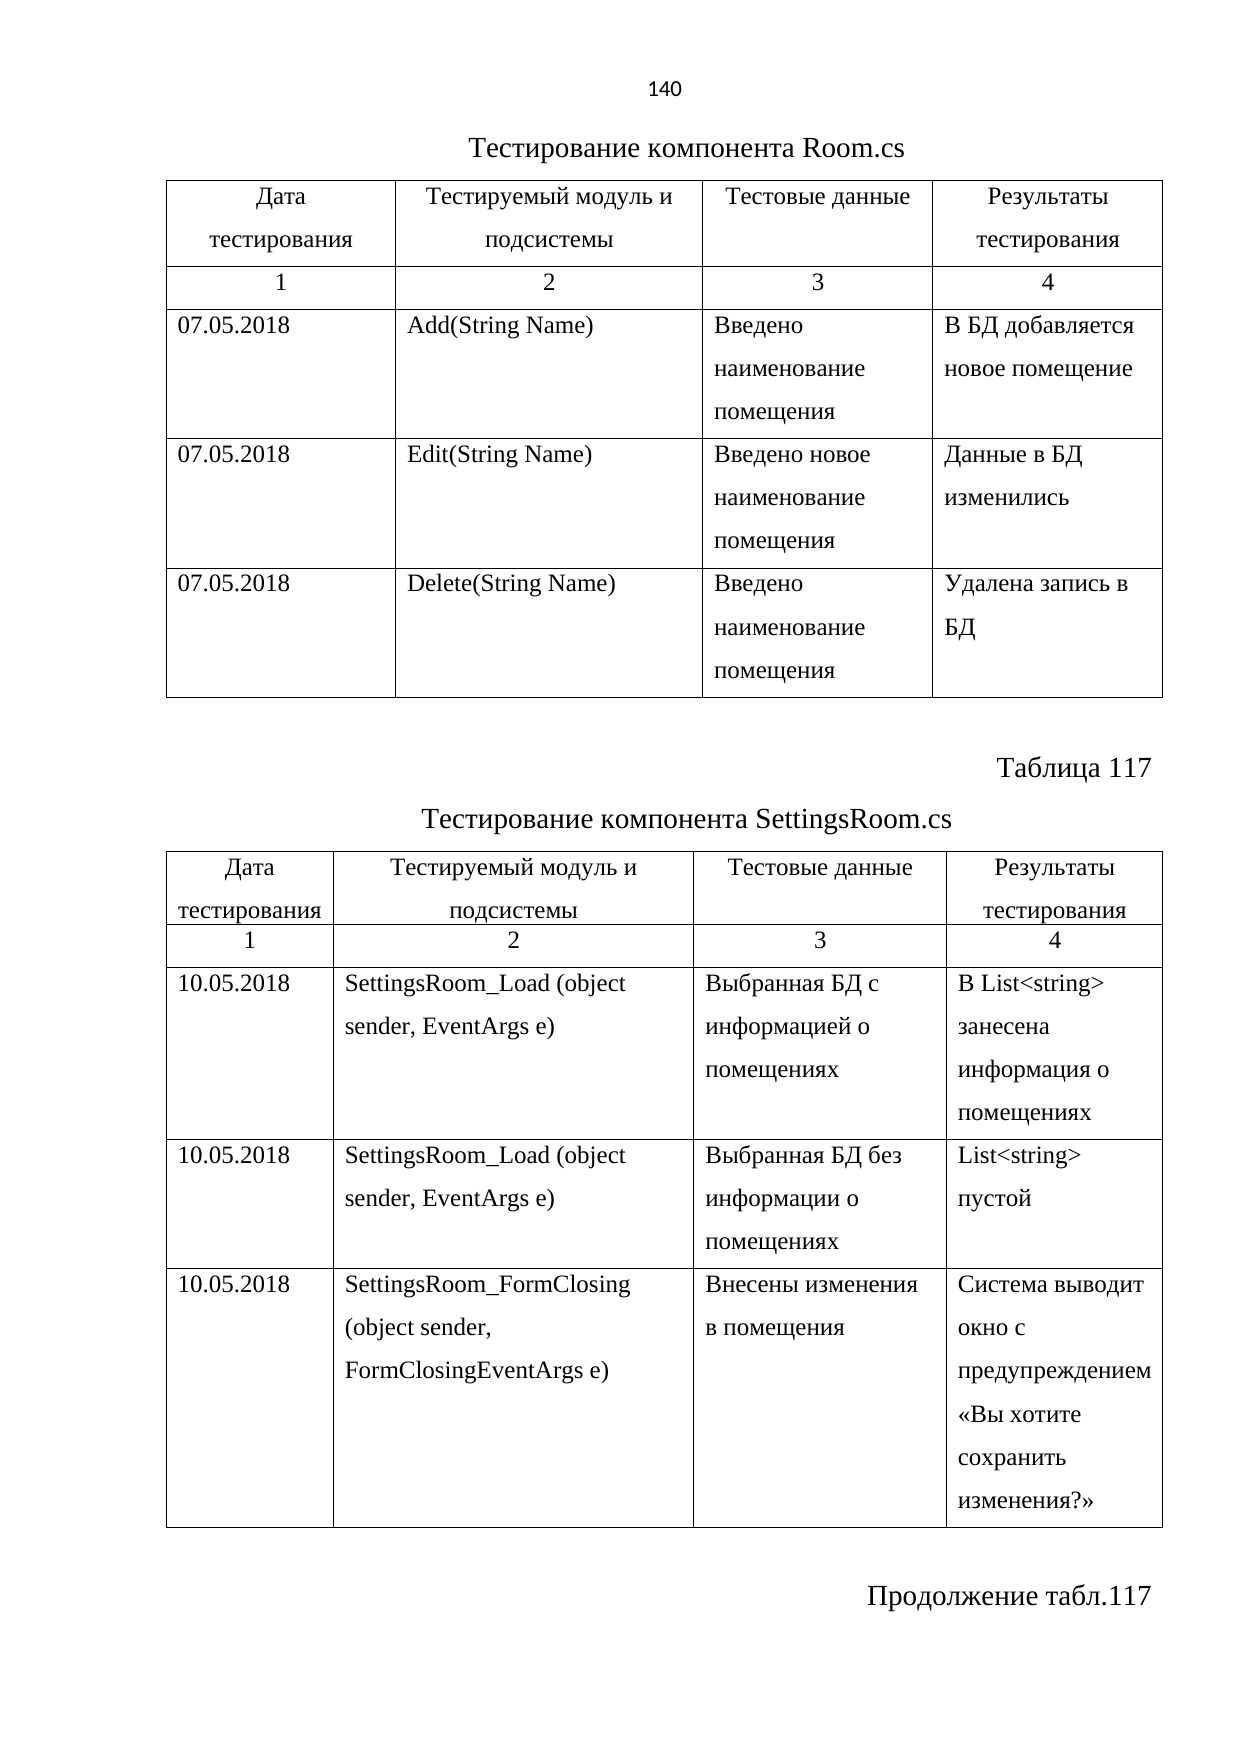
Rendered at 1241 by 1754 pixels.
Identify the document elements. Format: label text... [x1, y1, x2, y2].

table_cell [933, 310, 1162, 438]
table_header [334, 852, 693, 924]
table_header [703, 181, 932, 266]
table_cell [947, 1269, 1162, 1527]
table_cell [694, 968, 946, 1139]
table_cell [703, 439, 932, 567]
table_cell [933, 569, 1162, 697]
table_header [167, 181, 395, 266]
text Тестирование компонента Room.cs [177, 130, 1152, 163]
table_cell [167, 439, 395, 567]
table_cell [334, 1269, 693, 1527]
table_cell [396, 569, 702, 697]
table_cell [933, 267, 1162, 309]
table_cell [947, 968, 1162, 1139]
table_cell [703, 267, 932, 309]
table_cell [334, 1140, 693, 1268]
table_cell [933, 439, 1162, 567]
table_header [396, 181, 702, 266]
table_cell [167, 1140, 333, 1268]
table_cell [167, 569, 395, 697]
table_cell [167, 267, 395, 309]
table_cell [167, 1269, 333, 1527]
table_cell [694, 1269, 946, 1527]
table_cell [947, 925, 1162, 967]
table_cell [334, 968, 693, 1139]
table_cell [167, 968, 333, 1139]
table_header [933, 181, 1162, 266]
text Продолжение табл.117 [177, 1578, 1152, 1612]
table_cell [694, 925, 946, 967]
text Таблица 117 [177, 750, 1152, 784]
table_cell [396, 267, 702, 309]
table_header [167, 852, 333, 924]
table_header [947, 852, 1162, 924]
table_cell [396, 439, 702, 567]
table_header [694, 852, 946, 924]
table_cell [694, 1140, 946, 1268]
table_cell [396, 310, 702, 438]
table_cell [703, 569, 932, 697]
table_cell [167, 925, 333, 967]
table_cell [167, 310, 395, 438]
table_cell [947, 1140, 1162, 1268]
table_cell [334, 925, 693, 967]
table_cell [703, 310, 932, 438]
text Тестирование компонента SettingsRoom.cs [177, 801, 1152, 834]
